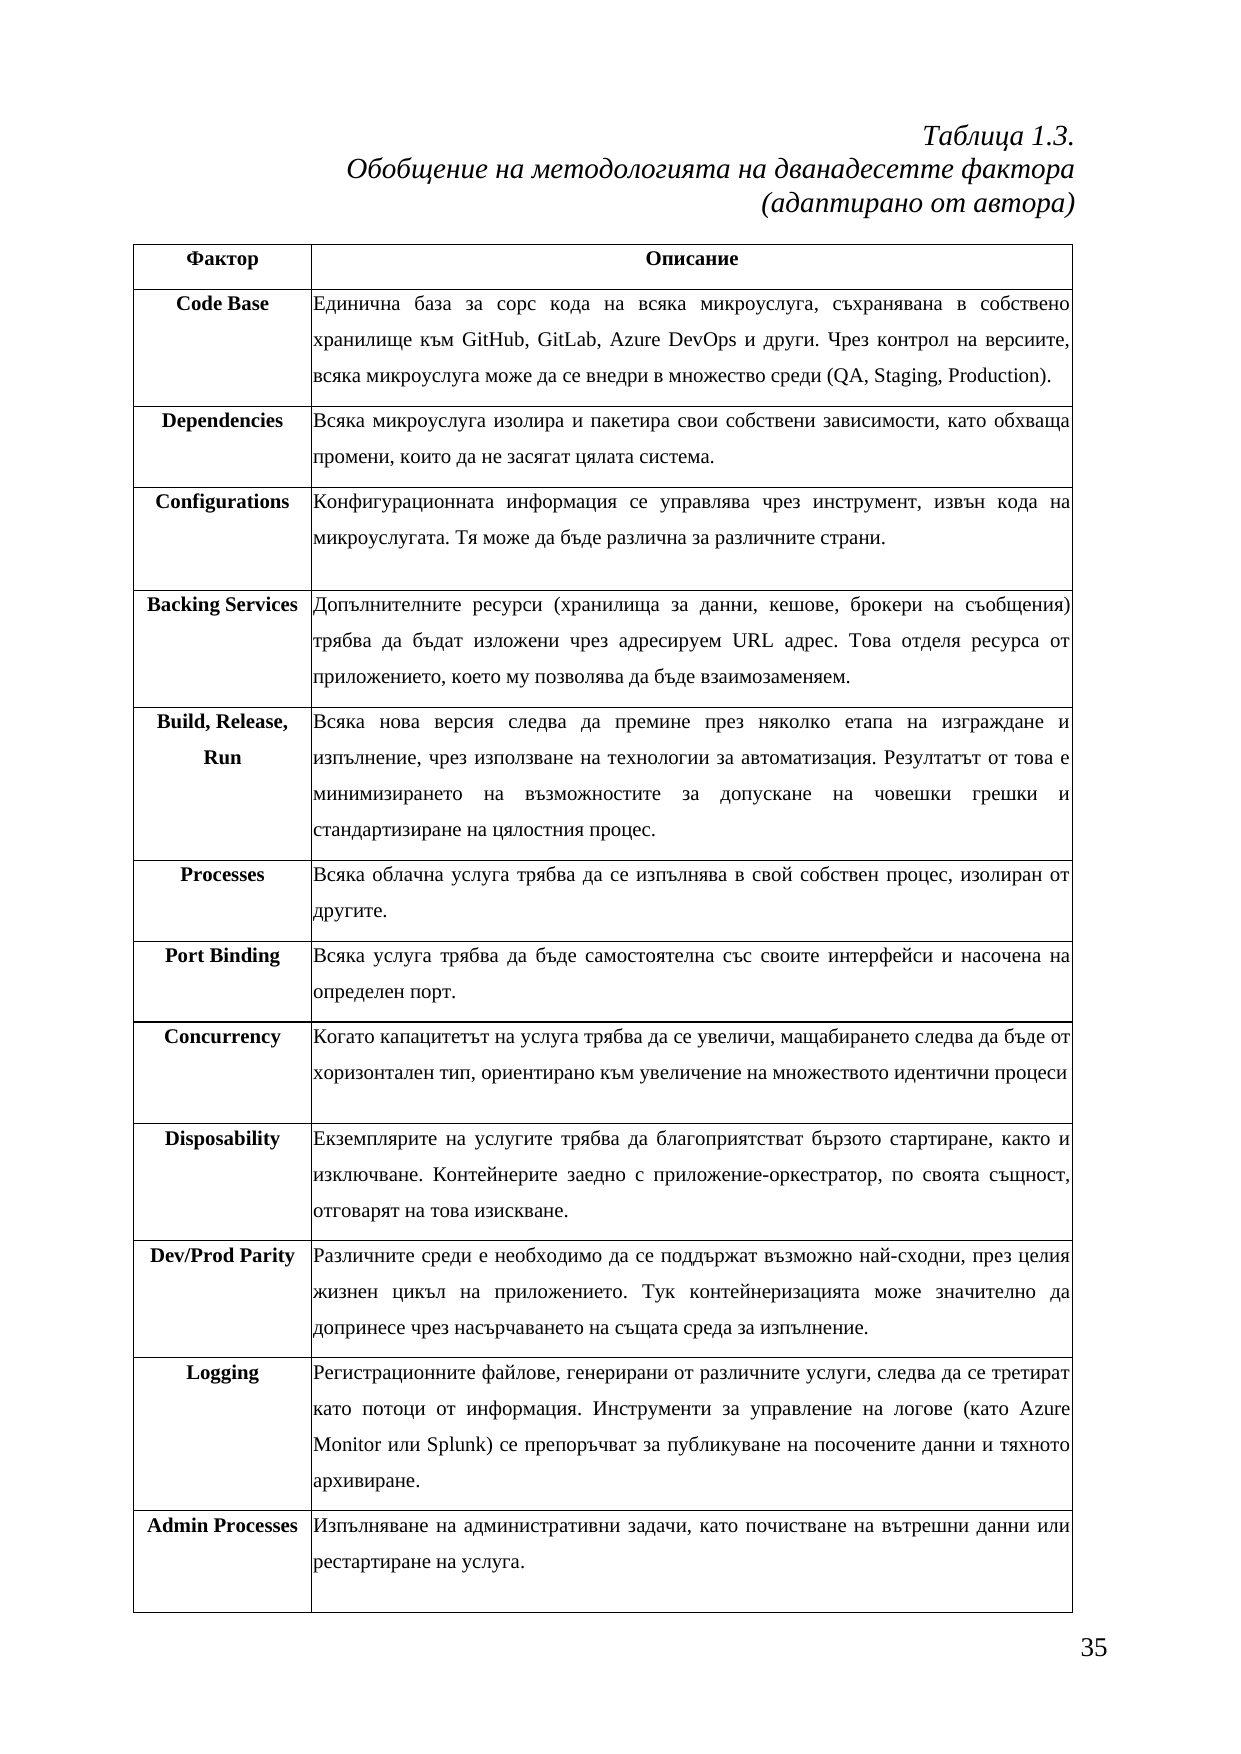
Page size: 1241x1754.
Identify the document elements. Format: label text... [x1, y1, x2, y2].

table_cell Различните среди е необходимо да се поддържат възможно най-сходни, през целия жизнен цикъл на приложението. Тук контейнеризацията може значително да допринесе чрез насърчаването на същата среда за изпълнение. [312, 1241, 1072, 1357]
table_cell Когато капацитетът на услуга трябва да се увеличи, мащабирането следва да бъде от хоризонтален тип, ориентирано към увеличение на множеството идентични процеси [312, 1023, 1072, 1123]
table_cell Всяка нова версия следва да премине през няколко етапа на изграждане и изпълнение, чрез използване на технологии за автоматизация. Резултатът от това е минимизирането на възможностите за допускане на човешки грешки и стандартизиране на цялостния процес. [312, 708, 1072, 859]
table_cell Dependencies [134, 407, 311, 487]
table_cell Logging [134, 1358, 311, 1510]
table_cell Disposability [134, 1124, 311, 1240]
table_header Описание [312, 245, 1072, 289]
table_cell Всяка услуга трябва да бъде самостоятелна със своите интерфейси и насочена на определен порт. [312, 942, 1072, 1021]
table_cell Configurations [134, 488, 311, 589]
table_cell Изпълняване на административни задачи, като почистване на вътрешни данни или рестартиране на услуга. [312, 1511, 1072, 1612]
table_cell Processes [134, 861, 311, 941]
table_cell Единична база за сорс кода на всяка микроуслуга, съхранявана в собствено хранилище към GitHub, GitLab, Azure DevOps и други. Чрез контрол на версиите, всяка микроуслуга може да се внедри в множество среди (QA, Staging, Production). [312, 290, 1072, 406]
title Таблица 1.3. Обобщение на методологията на дванадесетте фактора (адаптирано от автора) [192, 118, 1078, 219]
table_cell Port Binding [134, 942, 311, 1021]
table_cell Concurrency [134, 1023, 311, 1123]
table_cell Backing Services [134, 591, 311, 707]
table_cell Допълнителните ресурси (хранилища за данни, кешове, брокери на съобщения) трябва да бъдат изложени чрез адресируем URL адрес. Това отделя ресурса от приложението, което му позволява да бъде взаимозаменяем. [312, 591, 1072, 707]
table_cell Всяка микроуслуга изолира и пакетира свои собствени зависимости, като обхваща промени, които да не засягат цялата система. [312, 407, 1072, 487]
table_cell Dev/Prod Parity [134, 1241, 311, 1357]
table_cell Всяка облачна услуга трябва да се изпълнява в свой собствен процес, изолиран от другите. [312, 861, 1072, 941]
table_cell Admin Processes [134, 1511, 311, 1612]
table_cell Екземплярите на услугите трябва да благоприятстват бързото стартиране, както и изключване. Контейнерите заедно с приложение-оркестратор, по своята същност, отговарят на това изискване. [312, 1124, 1072, 1240]
table_cell Конфигурационната информация се управлява чрез инструмент, извън кода на микроуслугата. Тя може да бъде различна за различните страни. [312, 488, 1072, 589]
table_cell Build, Release, Run [134, 708, 311, 859]
table_cell Code Base [134, 290, 311, 406]
table_cell Регистрационните файлове, генерирани от различните услуги, следва да се третират като потоци от информация. Инструменти за управление на логове (като Azure Monitor или Splunk) се препоръчват за публикуване на посочените данни и тяхното архивиране. [312, 1358, 1072, 1510]
table_header Фактор [134, 245, 311, 289]
